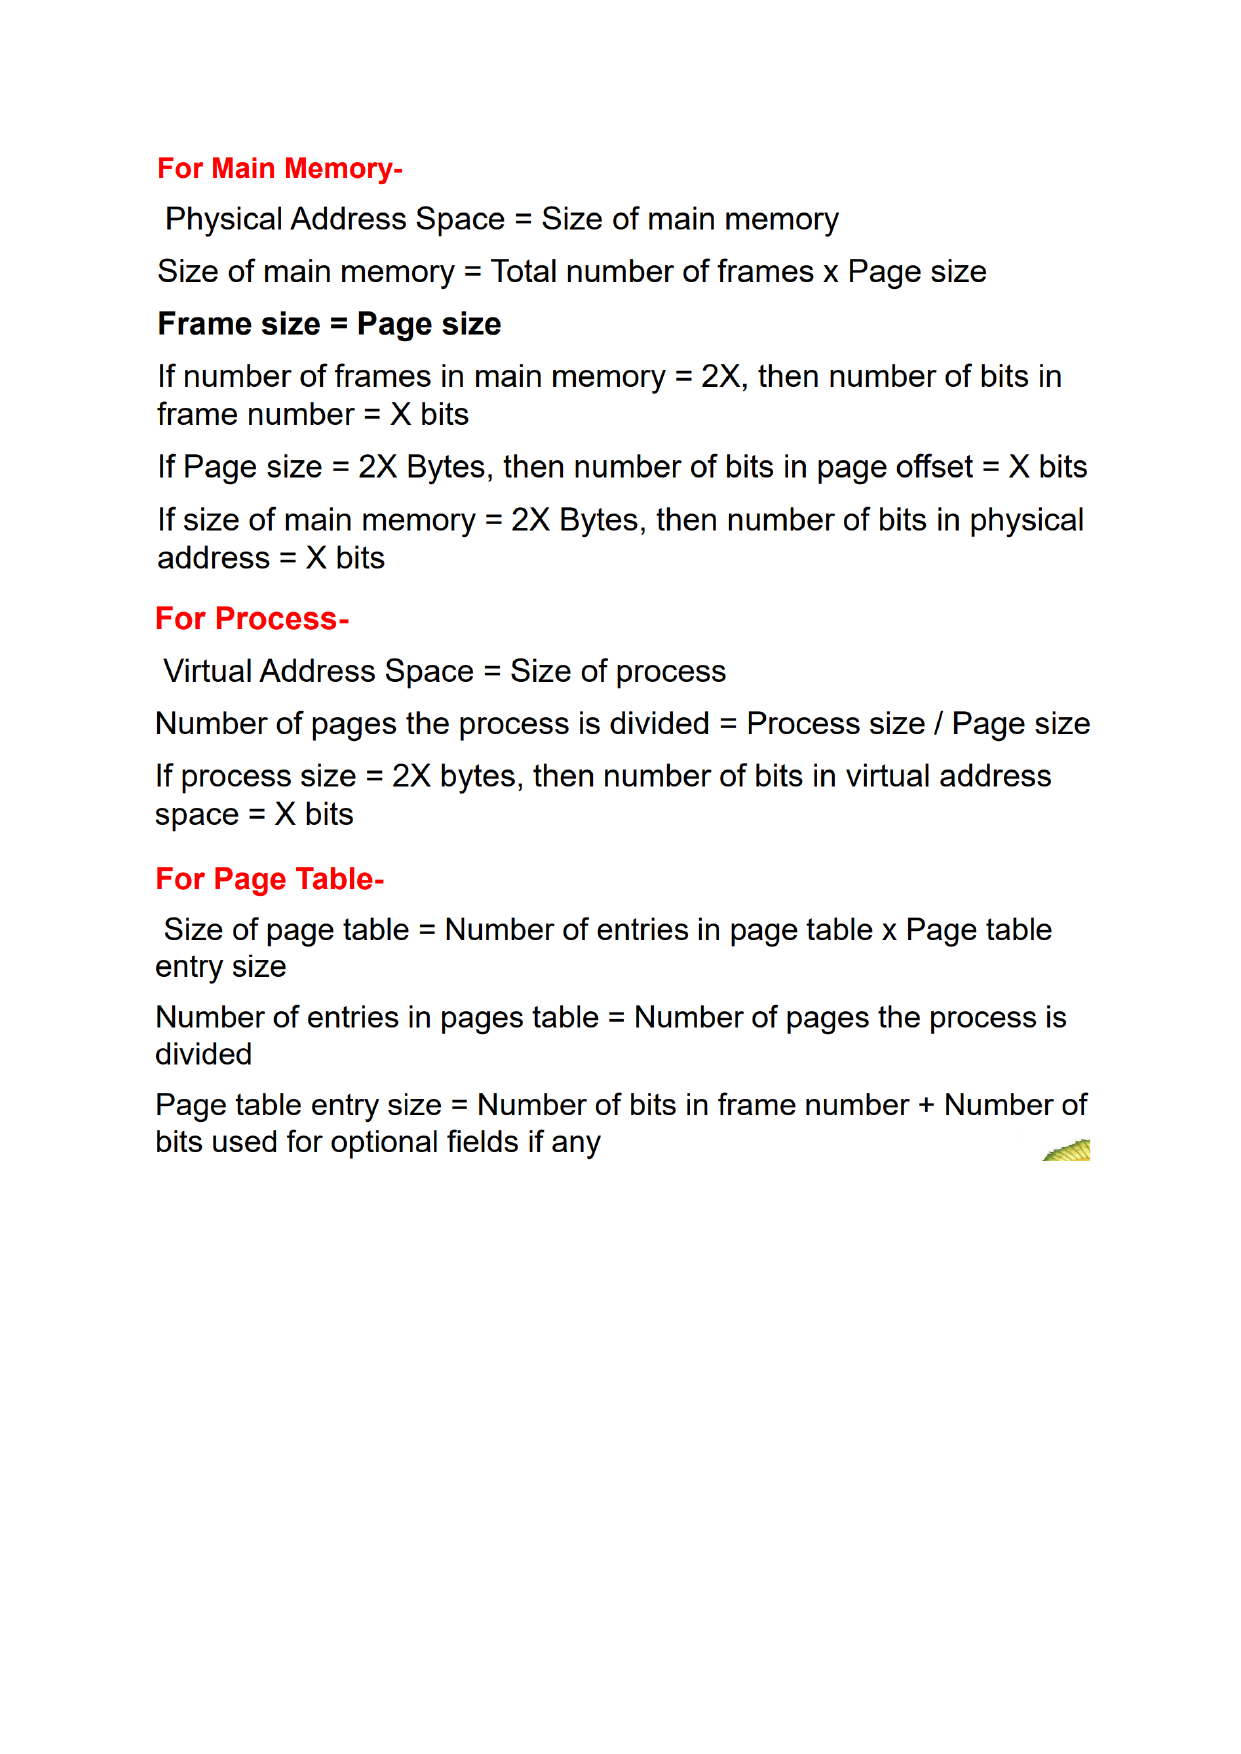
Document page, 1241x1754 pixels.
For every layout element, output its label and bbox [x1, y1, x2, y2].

picture [150, 150, 1091, 575]
picture [150, 858, 1091, 1161]
picture [150, 599, 1091, 834]
